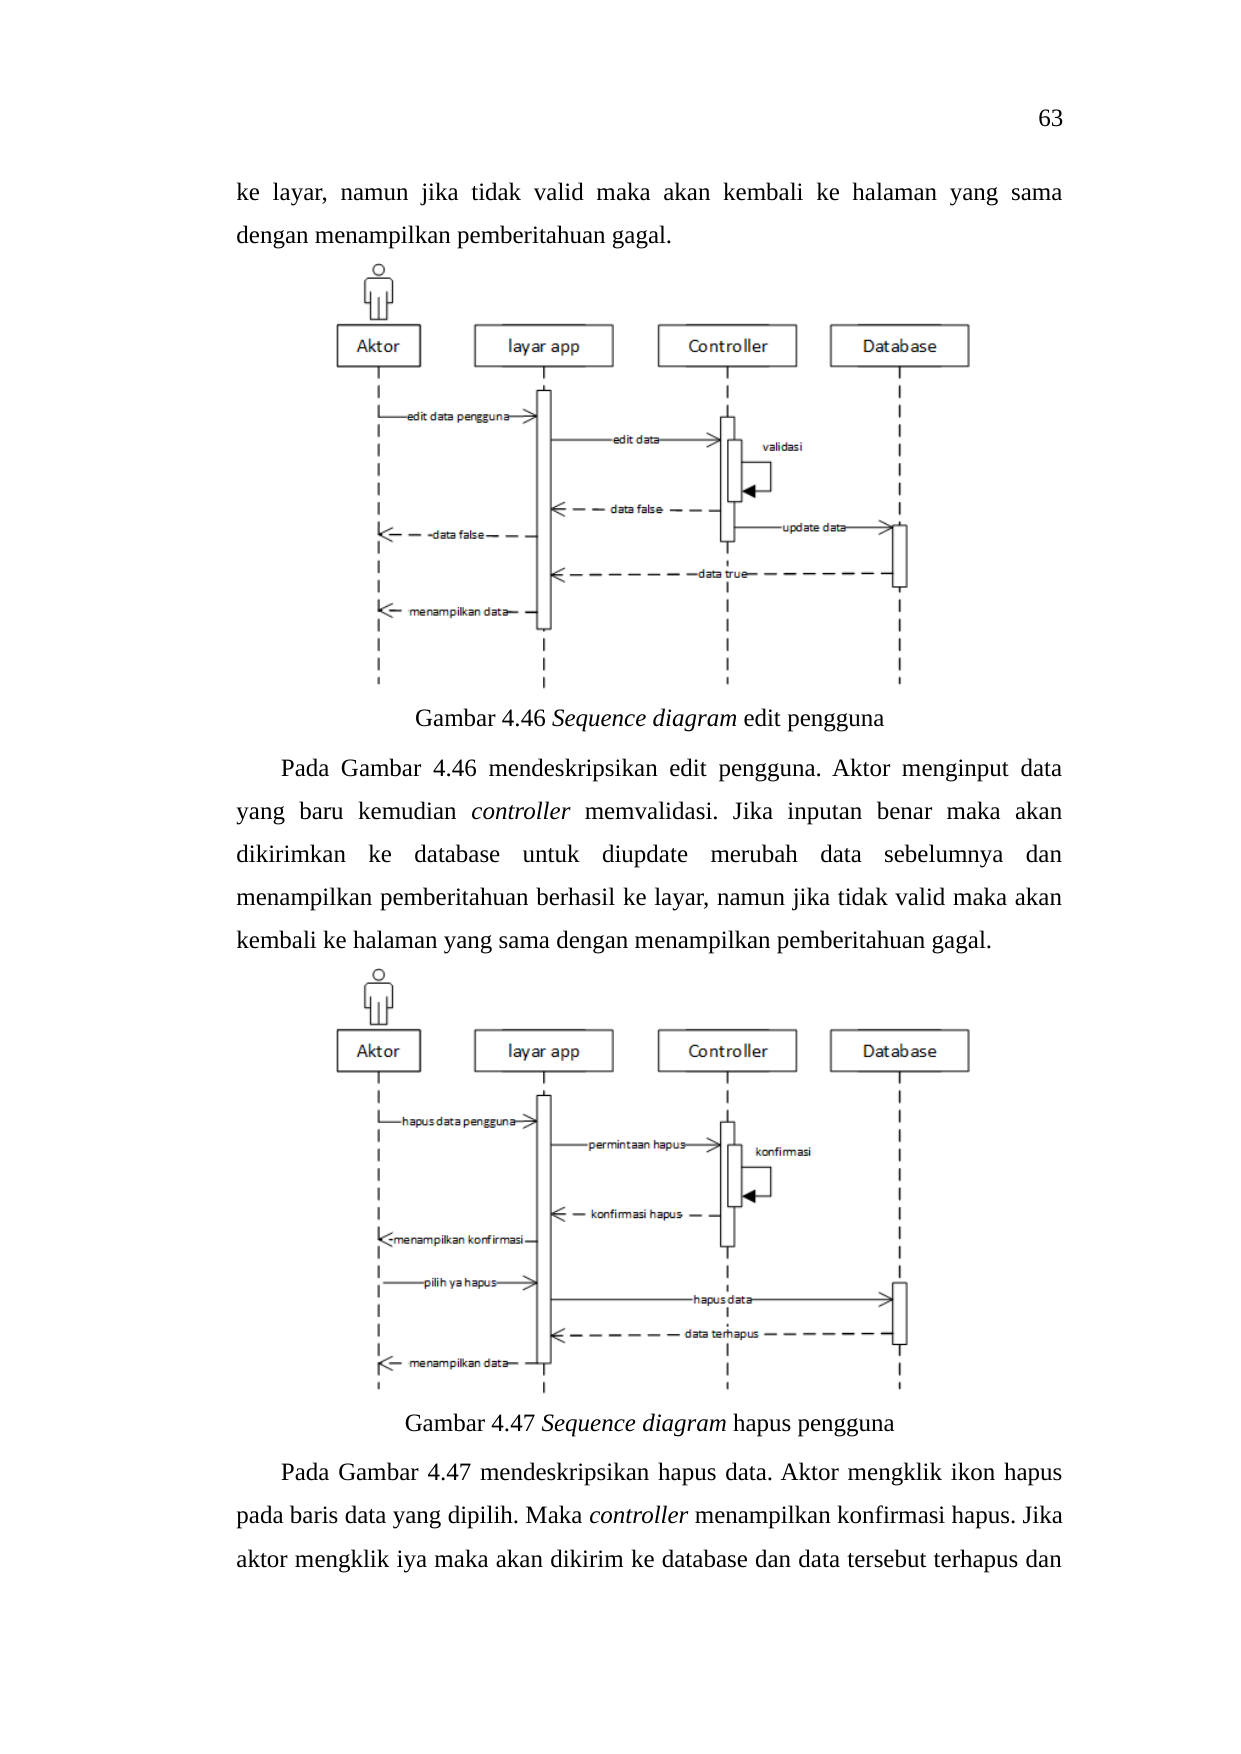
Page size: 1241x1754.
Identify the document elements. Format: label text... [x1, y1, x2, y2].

text Gambar 4.46 Sequence diagram edit pengguna [236, 703, 1063, 732]
picture [336, 263, 970, 689]
text Pada Gambar 4.46 mendeskripsikan edit pengguna. Aktor menginput data yang baru kemudian controller memvalidasi. Jika inputan benar maka akan dikirimkan ke database untuk diupdate merubah data sebelumnya dan menampilkan pemberitahuan berhasil ke layar, namun jika tidak valid maka akan kembali ke halaman yang sama dengan menampilkan pemberitahuan gagal. [236, 753, 1063, 954]
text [236, 1457, 1063, 1572]
picture [336, 968, 970, 1394]
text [236, 177, 1063, 249]
text Gambar 4.47 Sequence diagram hapus pengguna [236, 1408, 1063, 1437]
